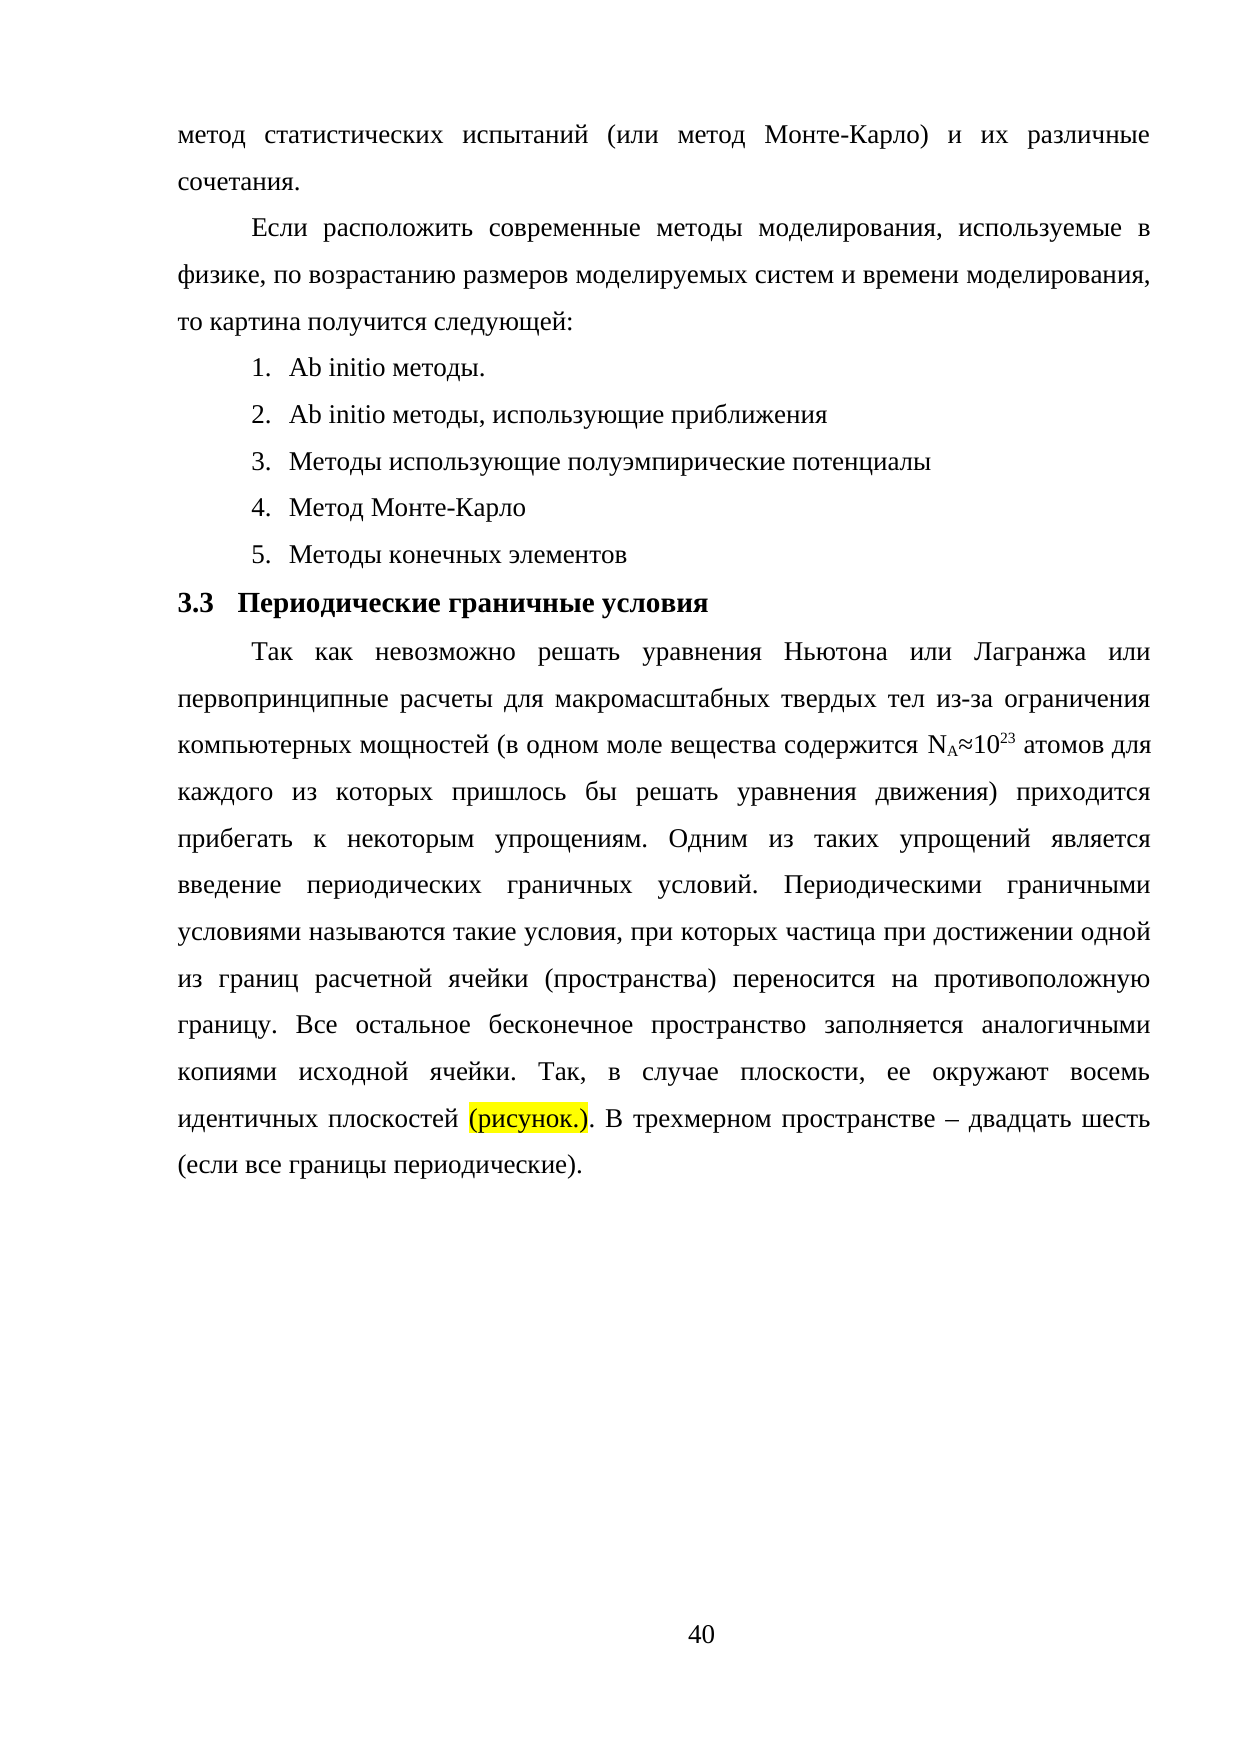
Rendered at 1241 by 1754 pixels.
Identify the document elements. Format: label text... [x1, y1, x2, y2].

list Методы конечных элементов [251, 538, 1152, 569]
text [177, 118, 1152, 196]
text Так как невозможно решать уравнения Ньютона или Лагранжа или первопринципные расчеты для макромасштабных твердых тел из-за ограничения компьютерных мощностей (в одном моле вещества содержится NA≈1023 атомов для каждого из которых пришлось бы решать уравнения движения) приходится прибегать к некоторым упрощениям. Одним из таких упрощений является введение периодических граничных условий. Периодическими граничными условиями называются такие условия, при которых частица при достижении одной из границ расчетной ячейки (пространства) переносится на противоположную границу. Все остальное бесконечное пространство заполняется аналогичными копиями исходной ячейки. Так, в случае плоскости, ее окружают восемь идентичных плоскостей (рисунок.). В трехмерном пространстве – двадцать шесть (если все границы периодические). [177, 635, 1152, 1179]
list Методы использующие полуэмпирические потенциалы [251, 445, 1152, 476]
text Если расположить современные методы моделирования, используемые в физике, по возрастанию размеров моделируемых систем и времени моделирования, то картина получится следующей: [177, 211, 1152, 336]
list Метод Монте-Карло [251, 491, 1152, 523]
list Ab initio методы, использующие приближения [251, 398, 1152, 429]
list Ab initio методы. [251, 351, 1152, 383]
subtitle Периодические граничные условия [177, 585, 1152, 618]
